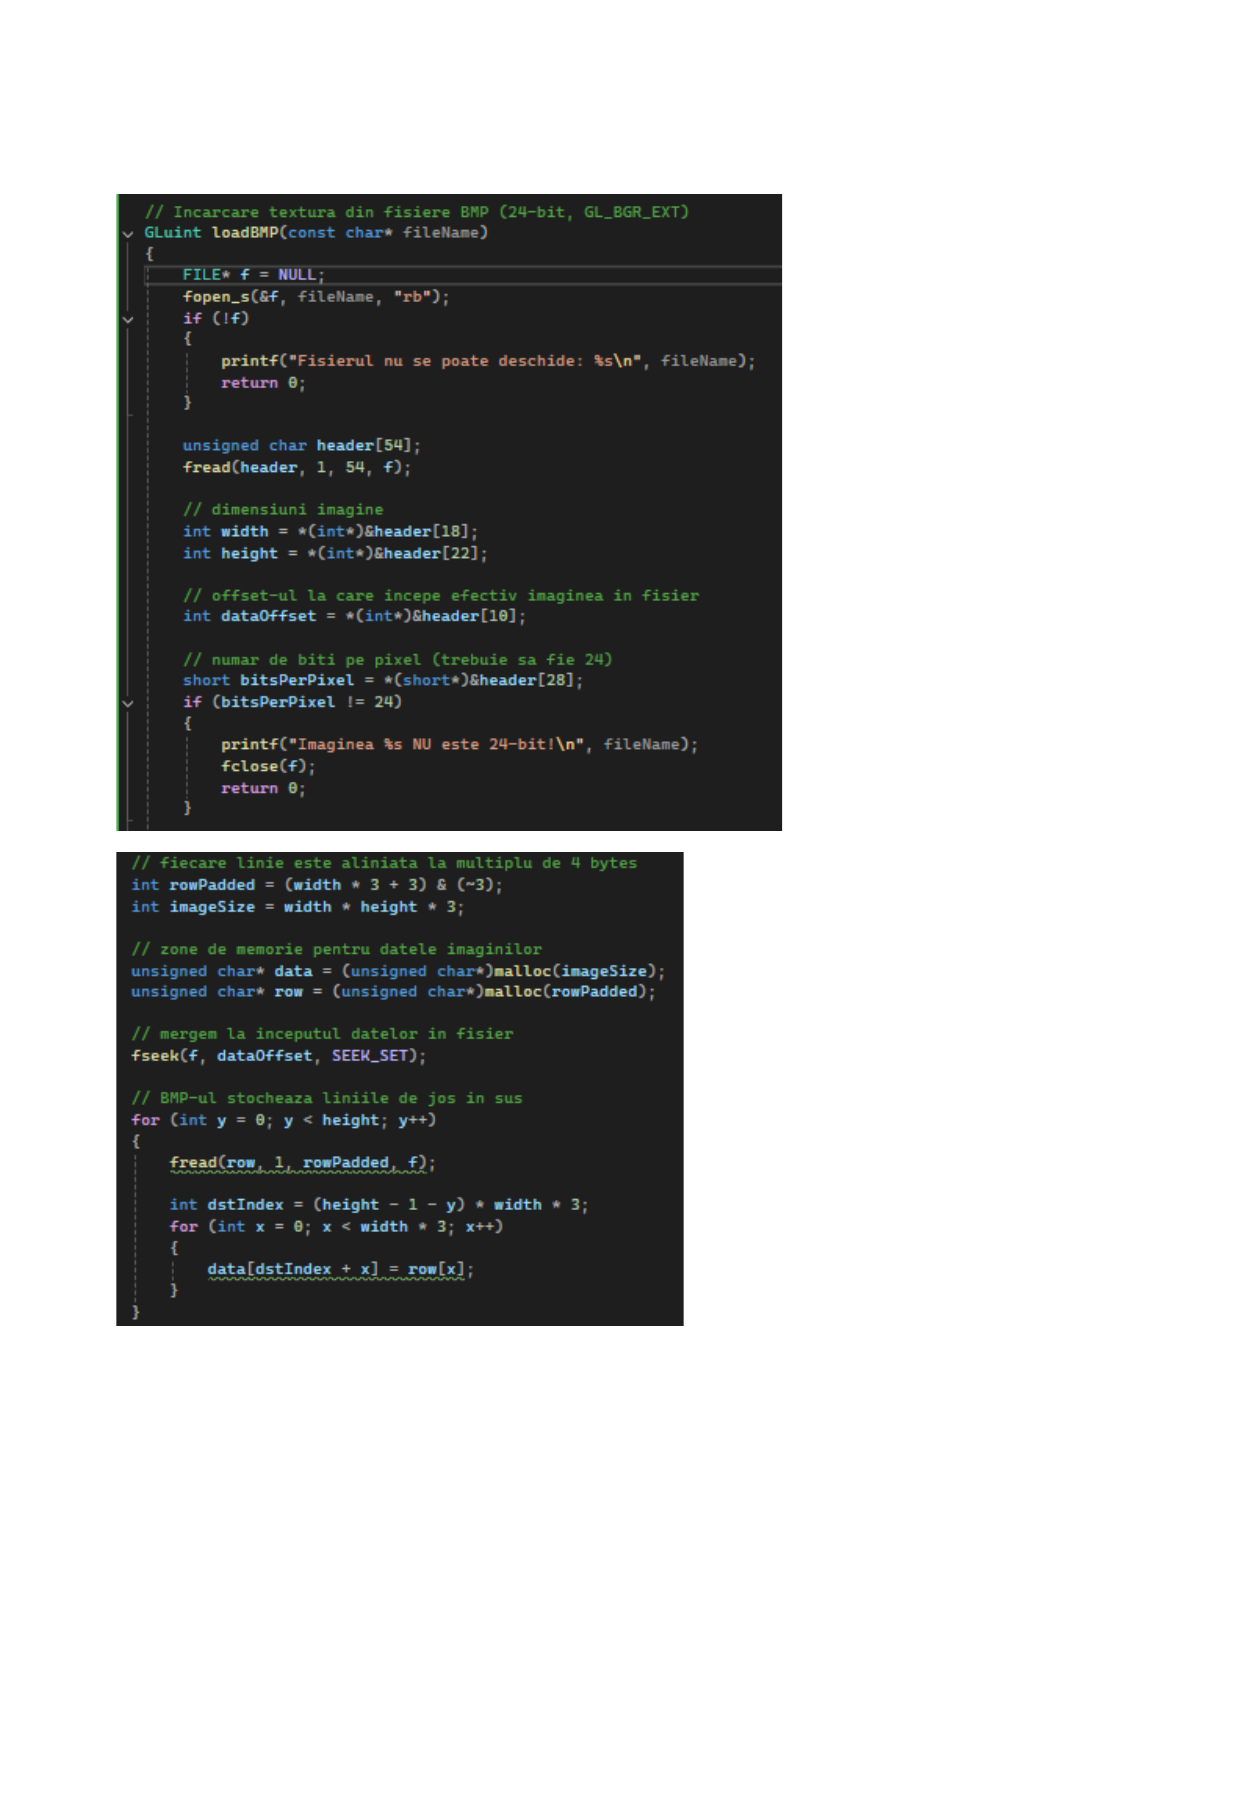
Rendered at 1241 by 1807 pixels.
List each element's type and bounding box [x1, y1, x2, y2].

picture [116, 194, 783, 831]
picture [116, 852, 684, 1326]
